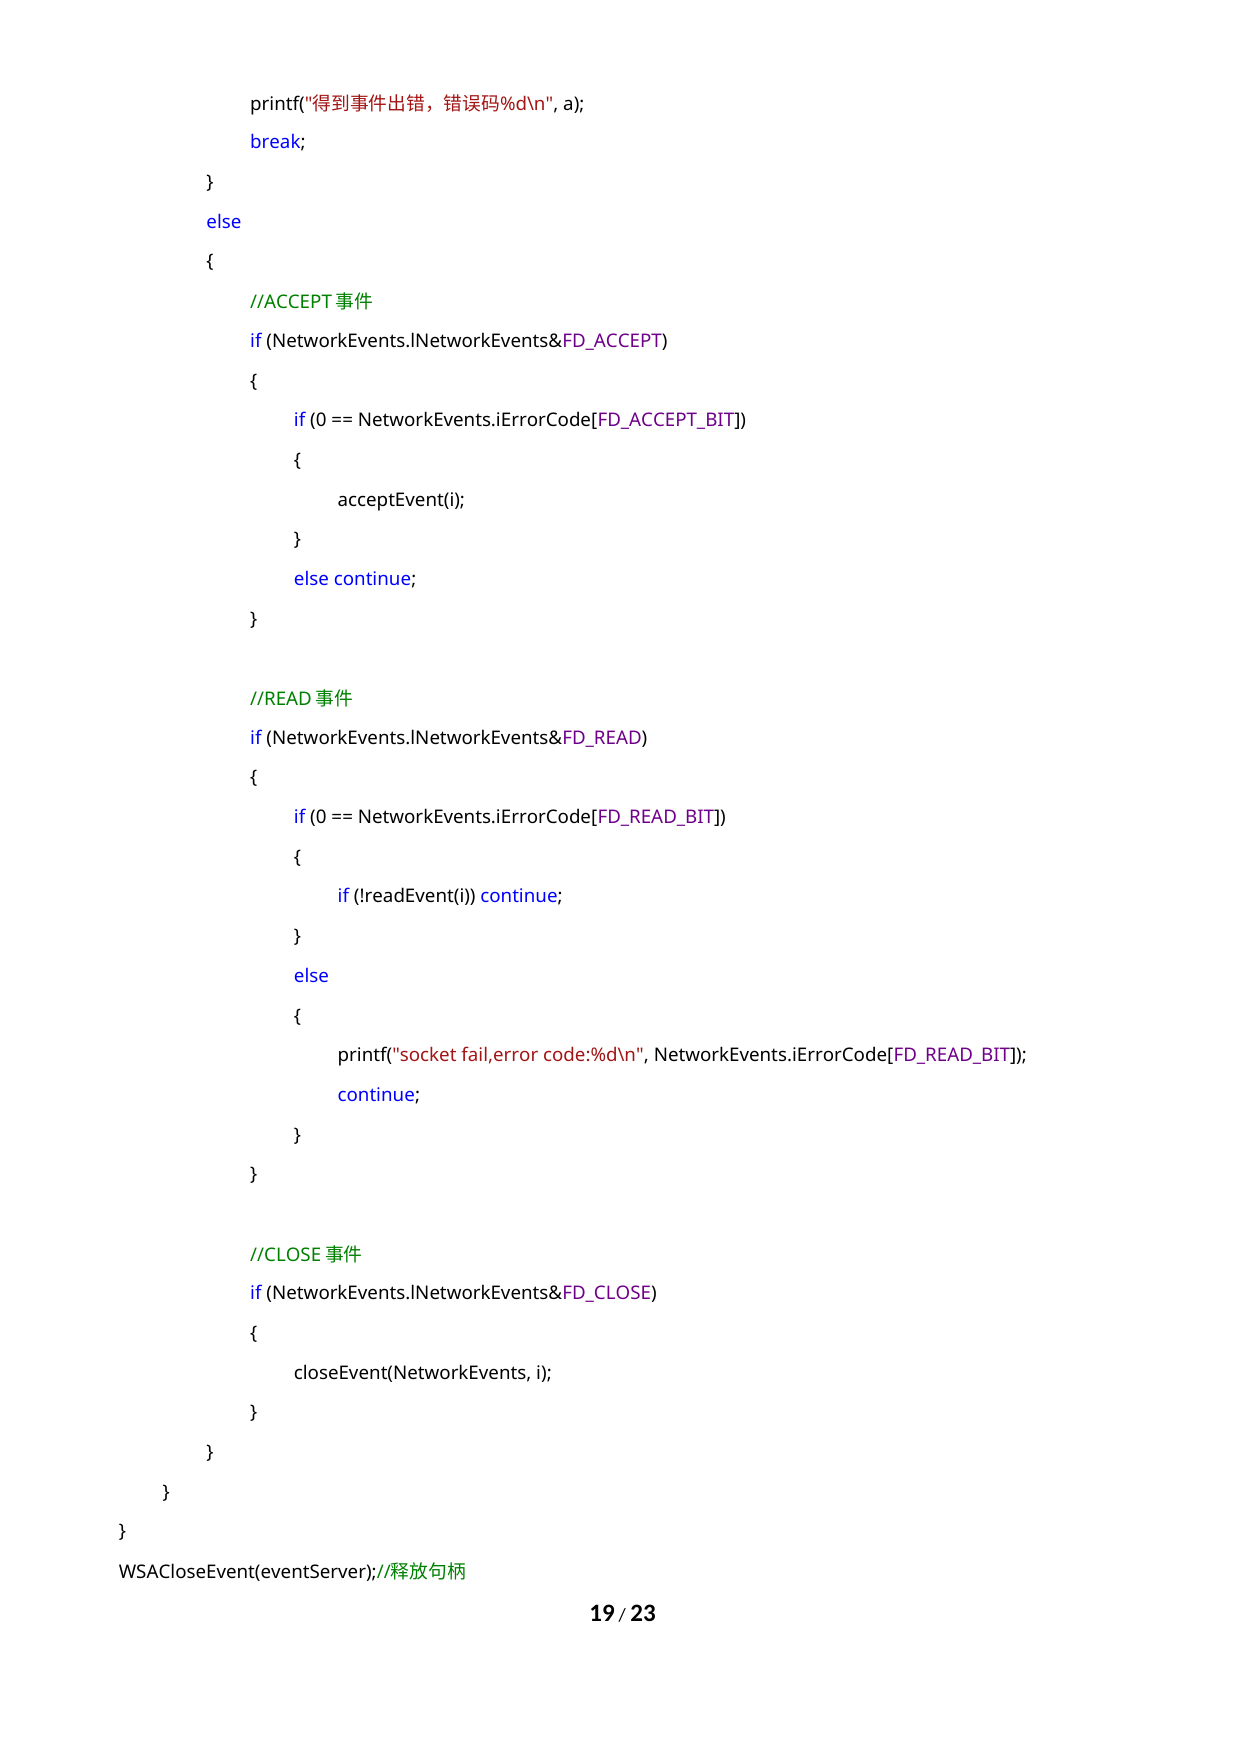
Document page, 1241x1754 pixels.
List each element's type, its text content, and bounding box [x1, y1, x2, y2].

text { [75, 836, 1165, 876]
text } [75, 1153, 1165, 1193]
text continue; [75, 1074, 1165, 1114]
text if (NetworkEvents.lNetworkEvents&FD_ACCEPT) [75, 320, 1165, 360]
text acceptEvent(i); [75, 479, 1165, 518]
text } [75, 1511, 1165, 1550]
text else [75, 201, 1165, 241]
text if (!readEvent(i)) continue; [75, 876, 1165, 915]
text { [75, 757, 1165, 796]
text //READ事件 [75, 677, 1165, 717]
text } [75, 1392, 1165, 1431]
text WSACloseEvent(eventServer);//释放句柄 [75, 1550, 1165, 1590]
text { [75, 241, 1165, 280]
text printf("socket fail,error code:%d\n", NetworkEvents.iErrorCode[FD_READ_BIT]); [75, 1034, 1165, 1074]
text if (NetworkEvents.lNetworkEvents&FD_CLOSE) [75, 1273, 1165, 1312]
text if (0 == NetworkEvents.iErrorCode[FD_ACCEPT_BIT]) [75, 399, 1165, 439]
text } [75, 598, 1165, 638]
text { [75, 360, 1165, 399]
text } [75, 1471, 1165, 1511]
text { [75, 1312, 1165, 1352]
text //ACCEPT事件 [75, 280, 1165, 320]
text { [75, 995, 1165, 1034]
text else continue; [75, 558, 1165, 598]
text } [75, 1431, 1165, 1471]
text else [75, 955, 1165, 995]
text } [75, 518, 1165, 558]
text closeEvent(NetworkEvents, i); [75, 1352, 1165, 1392]
text if (NetworkEvents.lNetworkEvents&FD_READ) [75, 717, 1165, 757]
text } [75, 161, 1165, 201]
text break; [75, 122, 1165, 161]
text } [75, 915, 1165, 955]
text } [75, 1114, 1165, 1153]
text printf("得到事件出错，错误码%d\n", a); [75, 82, 1165, 122]
text { [75, 439, 1165, 479]
text if (0 == NetworkEvents.iErrorCode[FD_READ_BIT]) [75, 796, 1165, 836]
text //CLOSE事件 [75, 1233, 1165, 1273]
